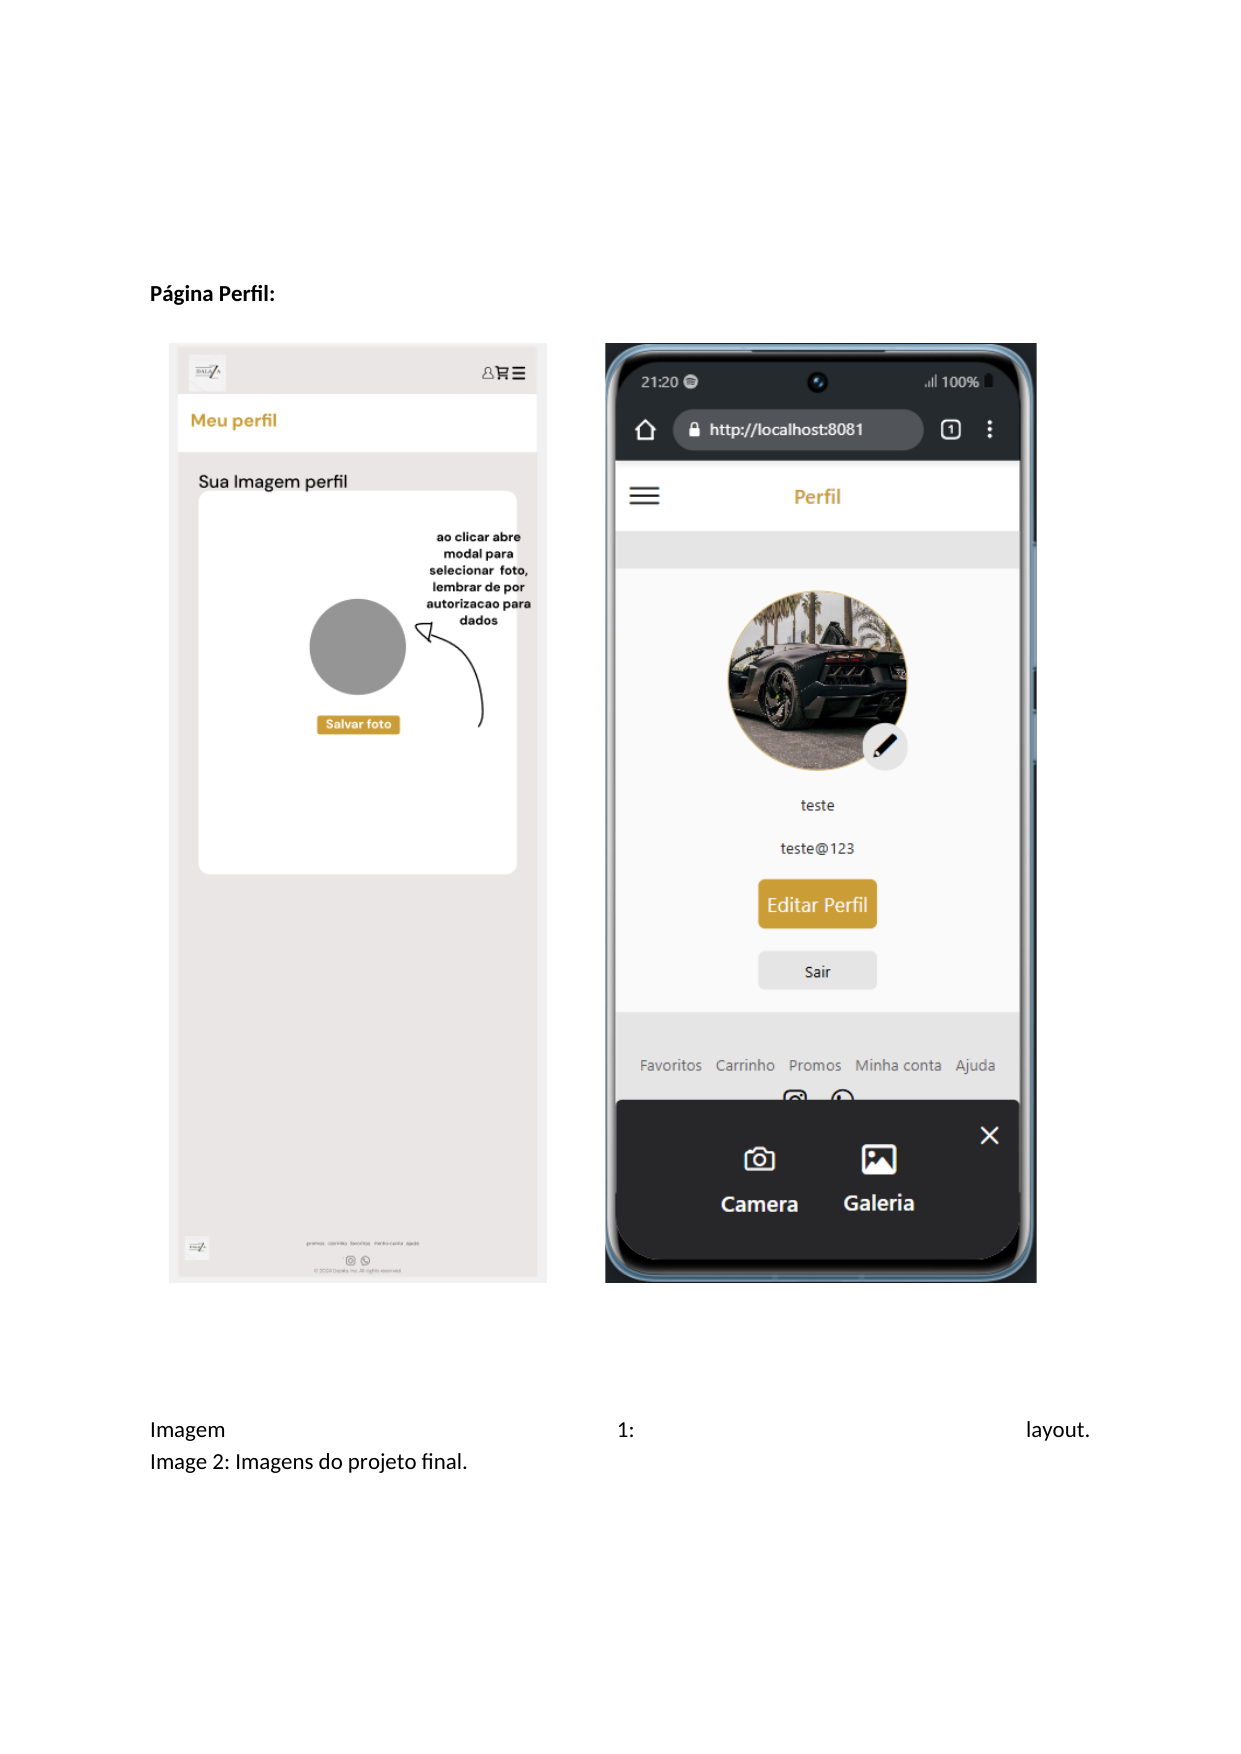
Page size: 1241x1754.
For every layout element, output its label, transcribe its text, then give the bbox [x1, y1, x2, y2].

text Imagem 1: layout. Image 2: Imagens do projeto final. [150, 1415, 1090, 1475]
text Página Perfil: [150, 279, 1090, 307]
